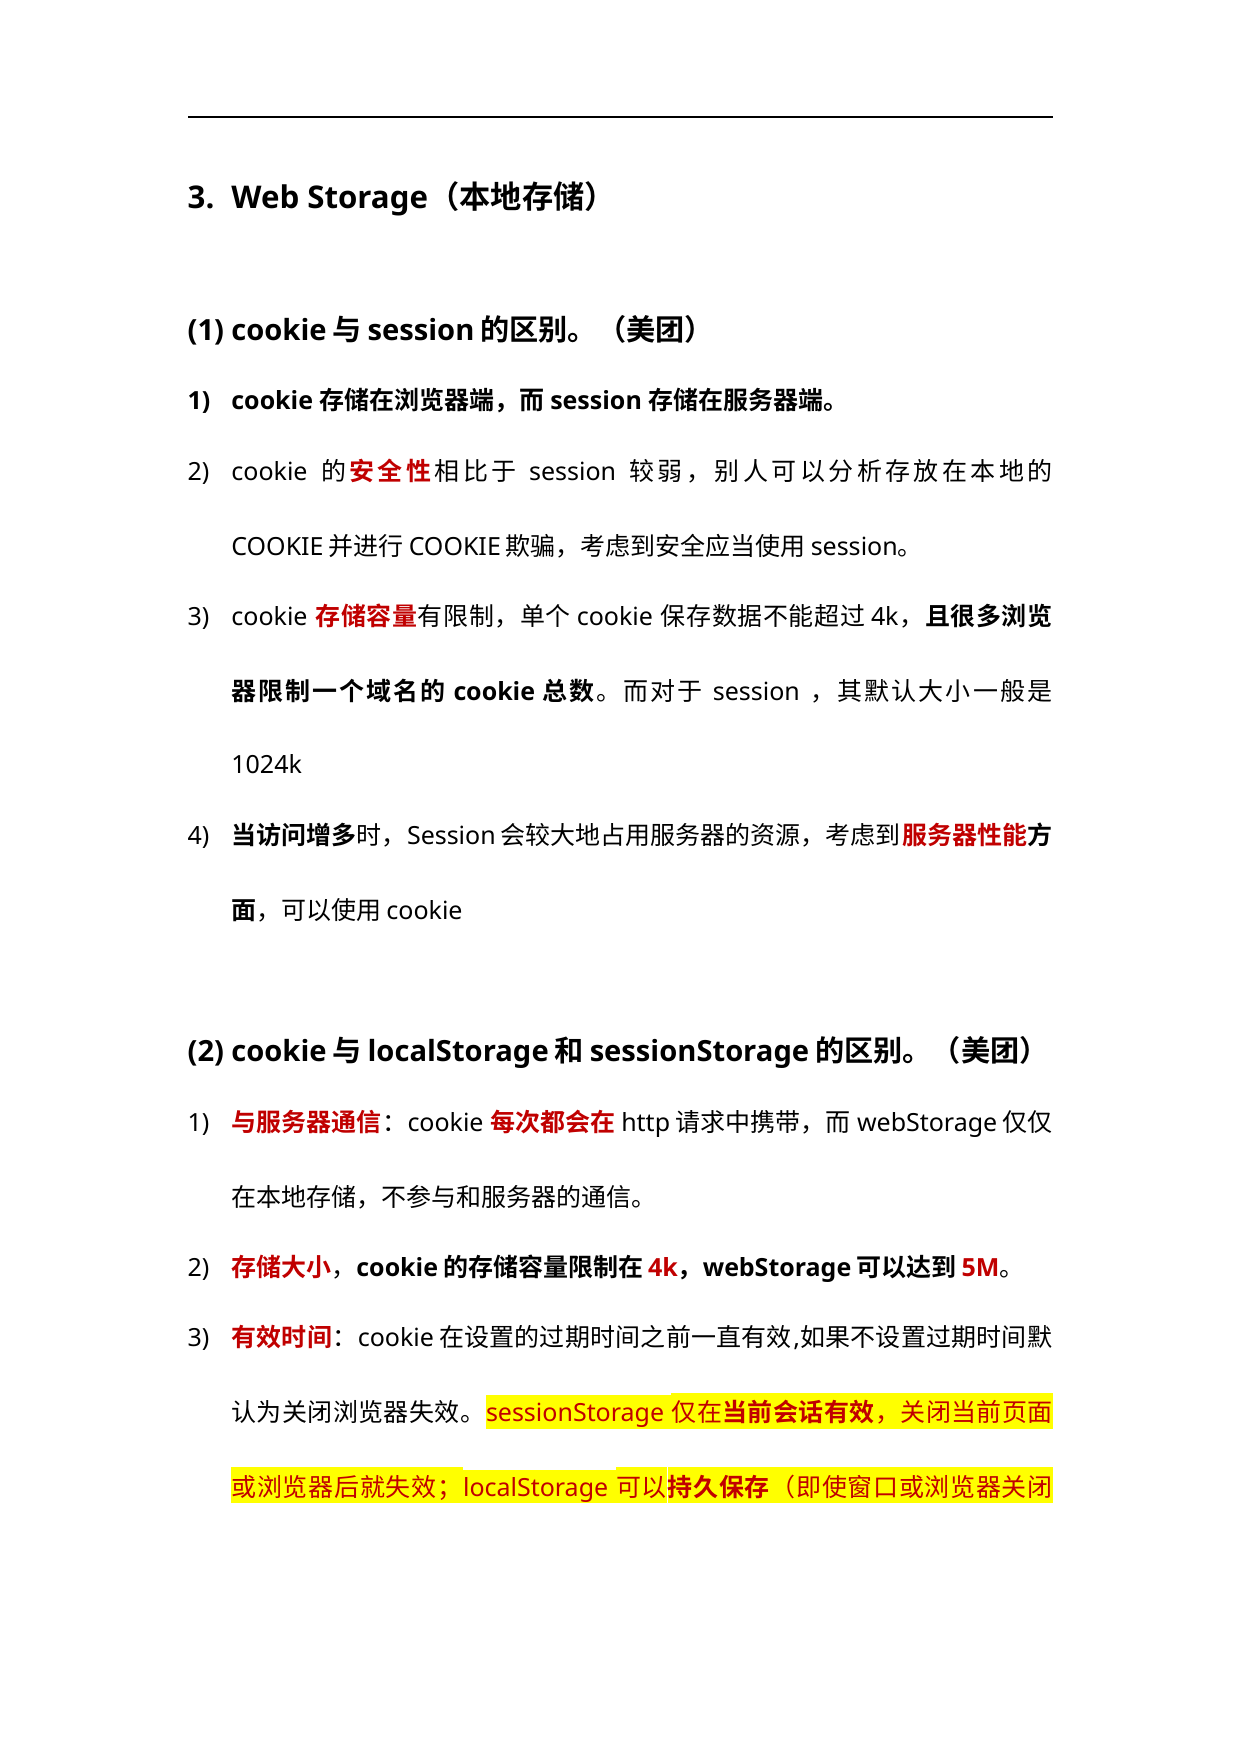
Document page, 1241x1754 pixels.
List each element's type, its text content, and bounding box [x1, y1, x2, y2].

subtitle Web Storage（本地存储） [187, 162, 1053, 227]
list 当访问增多时，Session会较大地占用服务器的资源，考虑到服务器性能方面，可以使用cookie [187, 801, 1053, 941]
list 与服务器通信：cookie 每次都会在http请求中携带，而 webStorage仅仅在本地存储，不参与和服务器的通信。 [187, 1088, 1053, 1228]
list cookie 存储在浏览器端，而 session 存储在服务器端。 [187, 366, 1053, 431]
subtitle cookie与session的区别。（美团） [187, 295, 1053, 360]
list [187, 1303, 1053, 1518]
list cookie 存储容量有限制，单个cookie 保存数据不能超过4k，且很多浏览器限制一个域名的cookie总数。而对于 session ，其默认大小一般是1024k [187, 582, 1053, 796]
list 存储大小，cookie的存储容量限制在4k，webStorage可以达到5M。 [187, 1233, 1053, 1298]
subtitle cookie与localStorage和sessionStorage的区别。（美团） [187, 1017, 1053, 1082]
list cookie 的安全性相比于 session 较弱，别人可以分析存放在本地的COOKIE并进行COOKIE欺骗，考虑到安全应当使用session。 [187, 437, 1053, 577]
